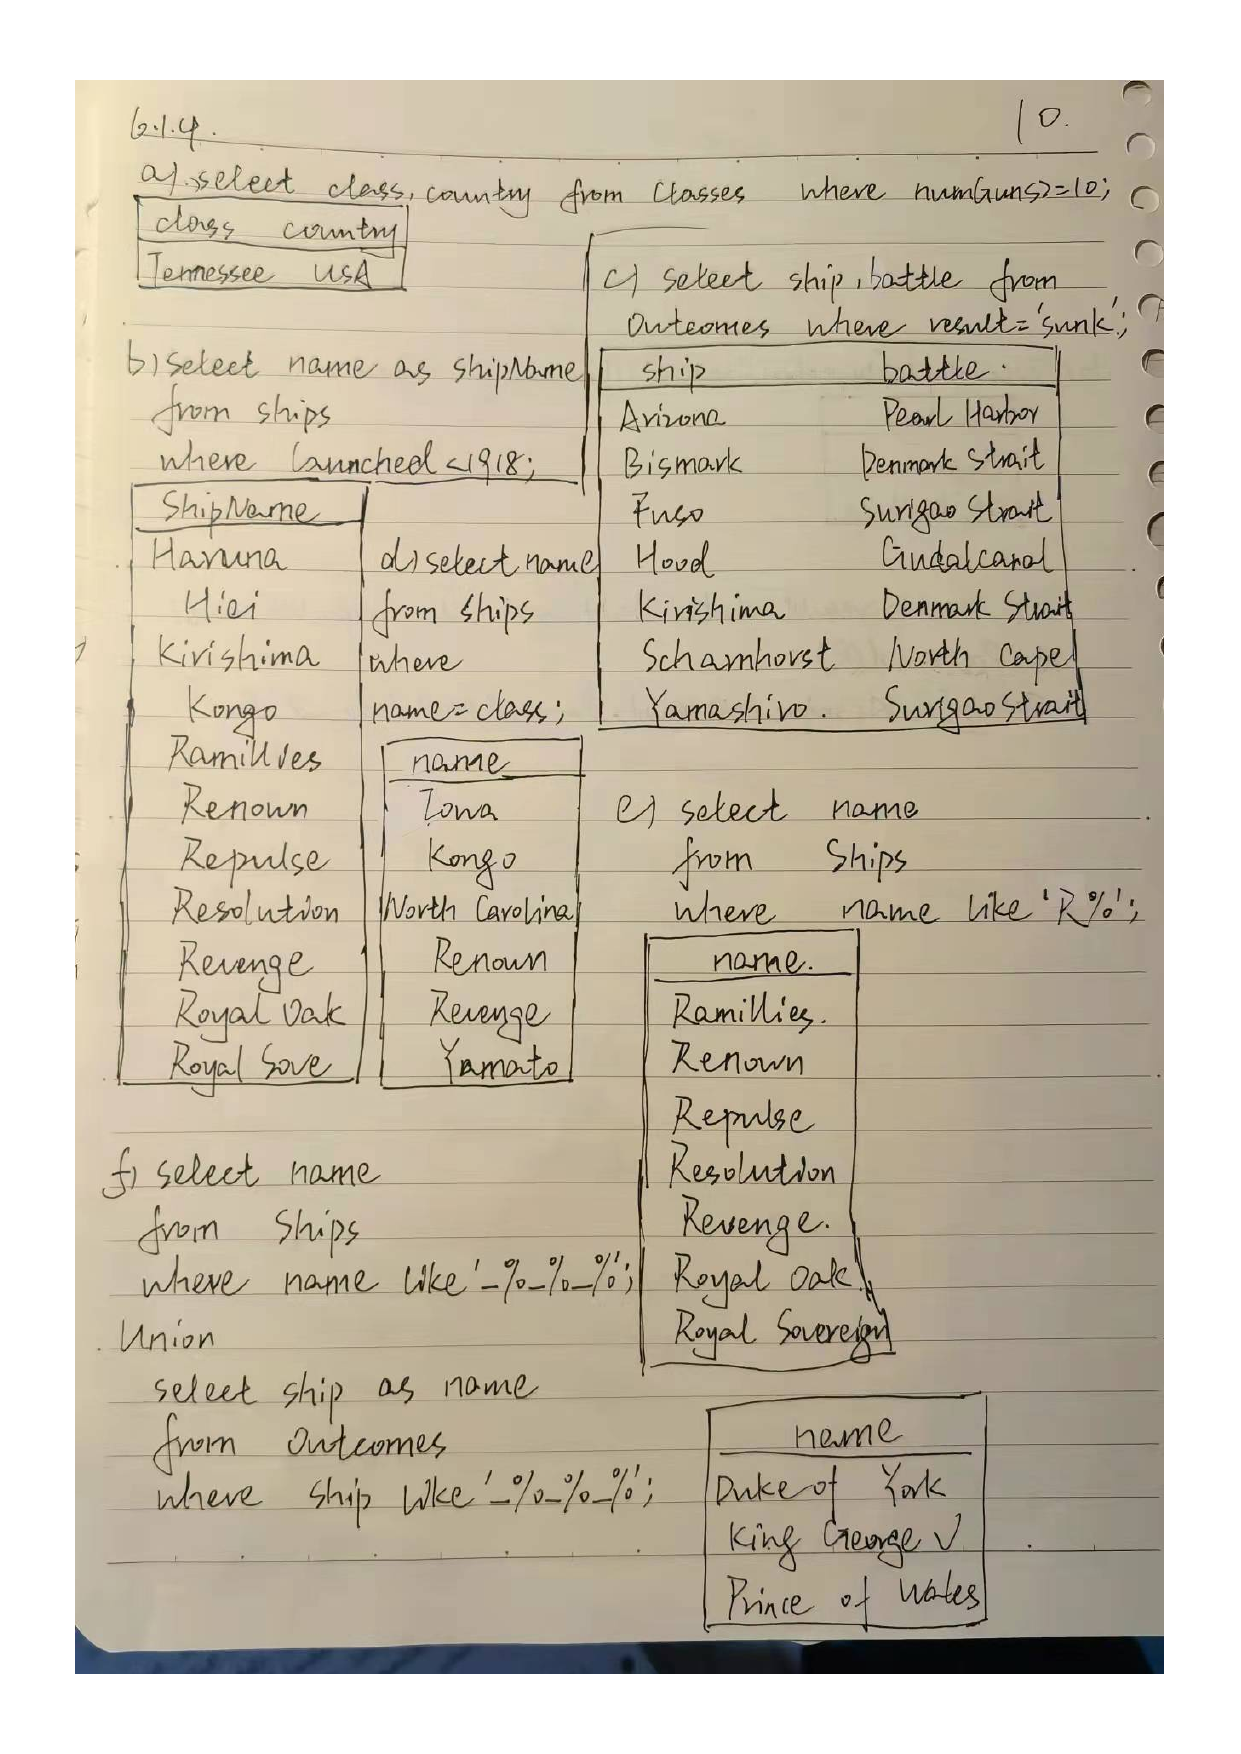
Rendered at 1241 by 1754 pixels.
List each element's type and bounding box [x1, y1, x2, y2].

picture [75, 80, 1164, 1674]
